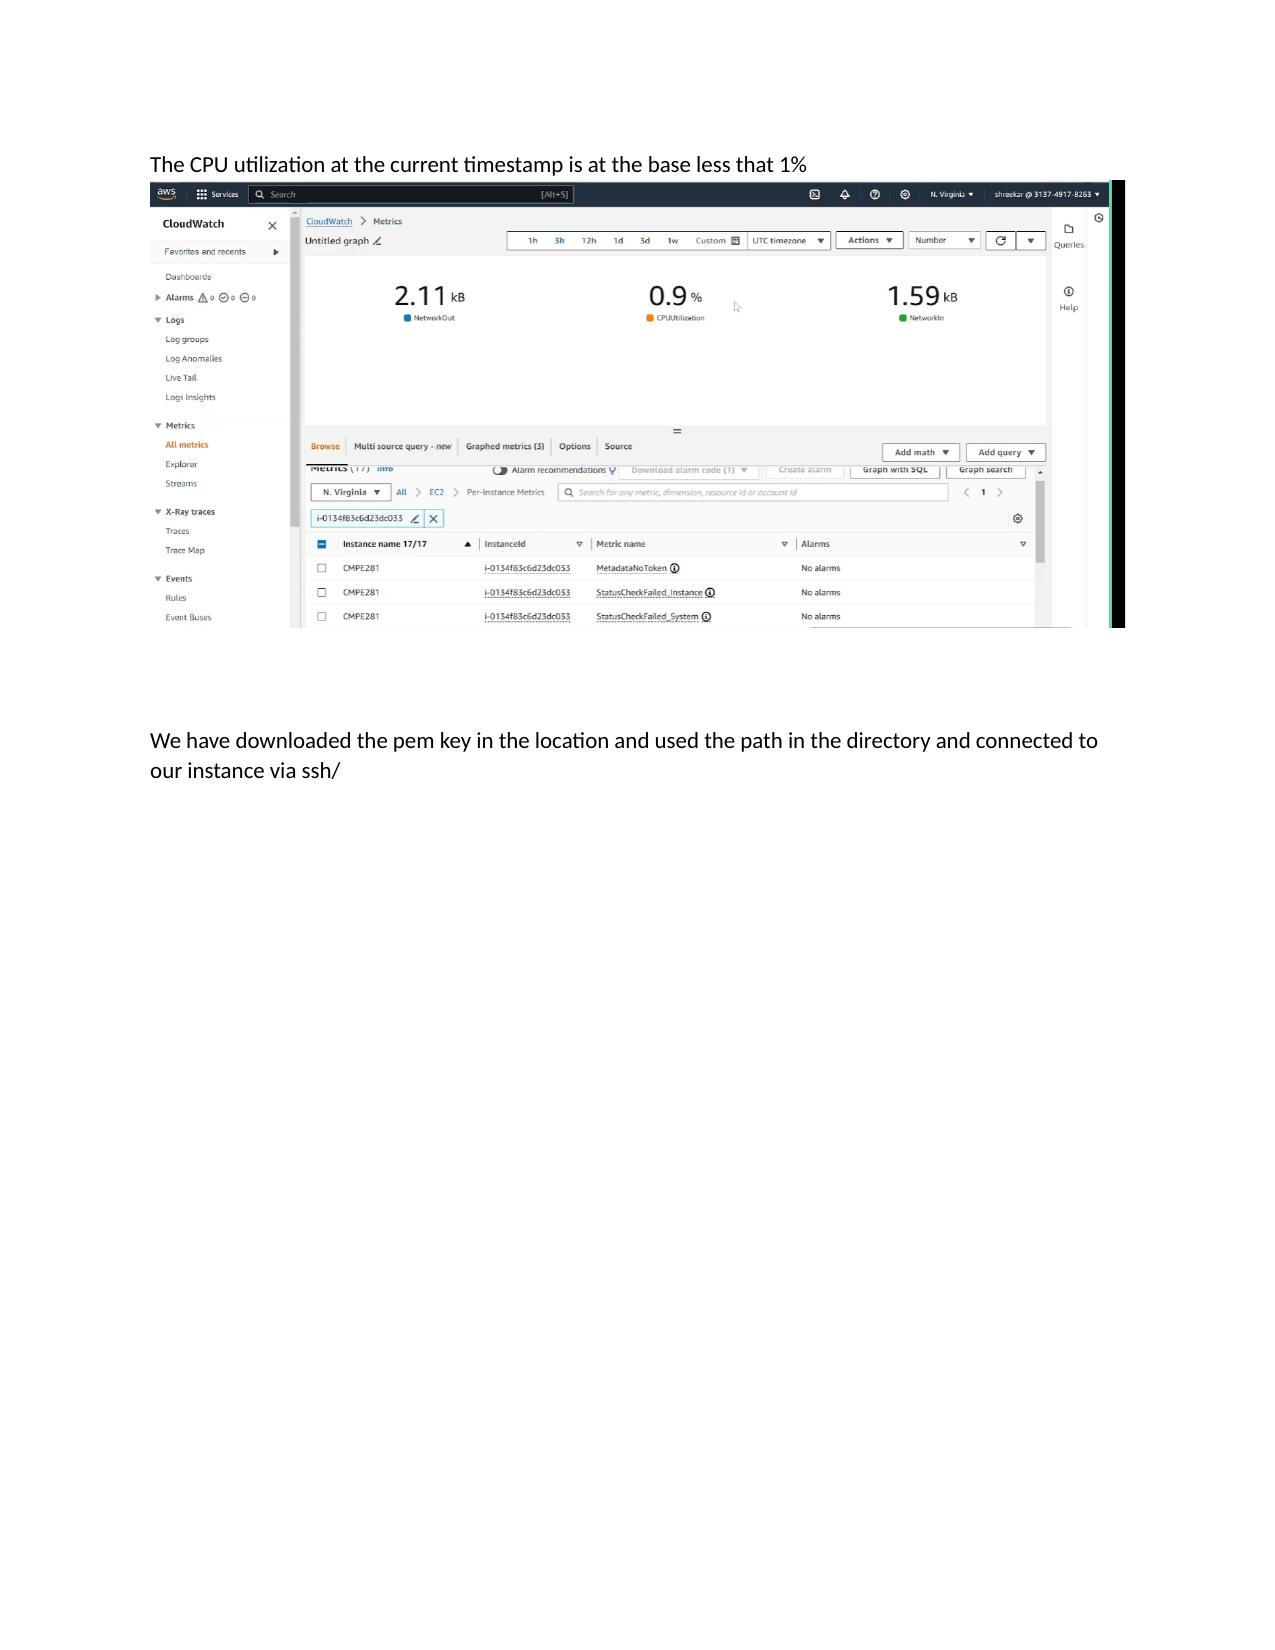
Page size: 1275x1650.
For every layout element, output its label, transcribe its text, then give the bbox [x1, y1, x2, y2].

text The CPU utilization at the current timestamp is at the base less that 1% We have downloaded the pem key in the location and used the path in the directory and connected to our instance via ssh/ Now we increase the load on the server by installing the package stress. [150, 150, 1125, 180]
text The CPU utilization at the current timestamp is at the base less that 1% We have downloaded the pem key in the location and used the path in the directory and connected to our instance via ssh/ Now we increase the load on the server by installing the package stress. [150, 628, 1125, 784]
picture [150, 180, 1125, 628]
